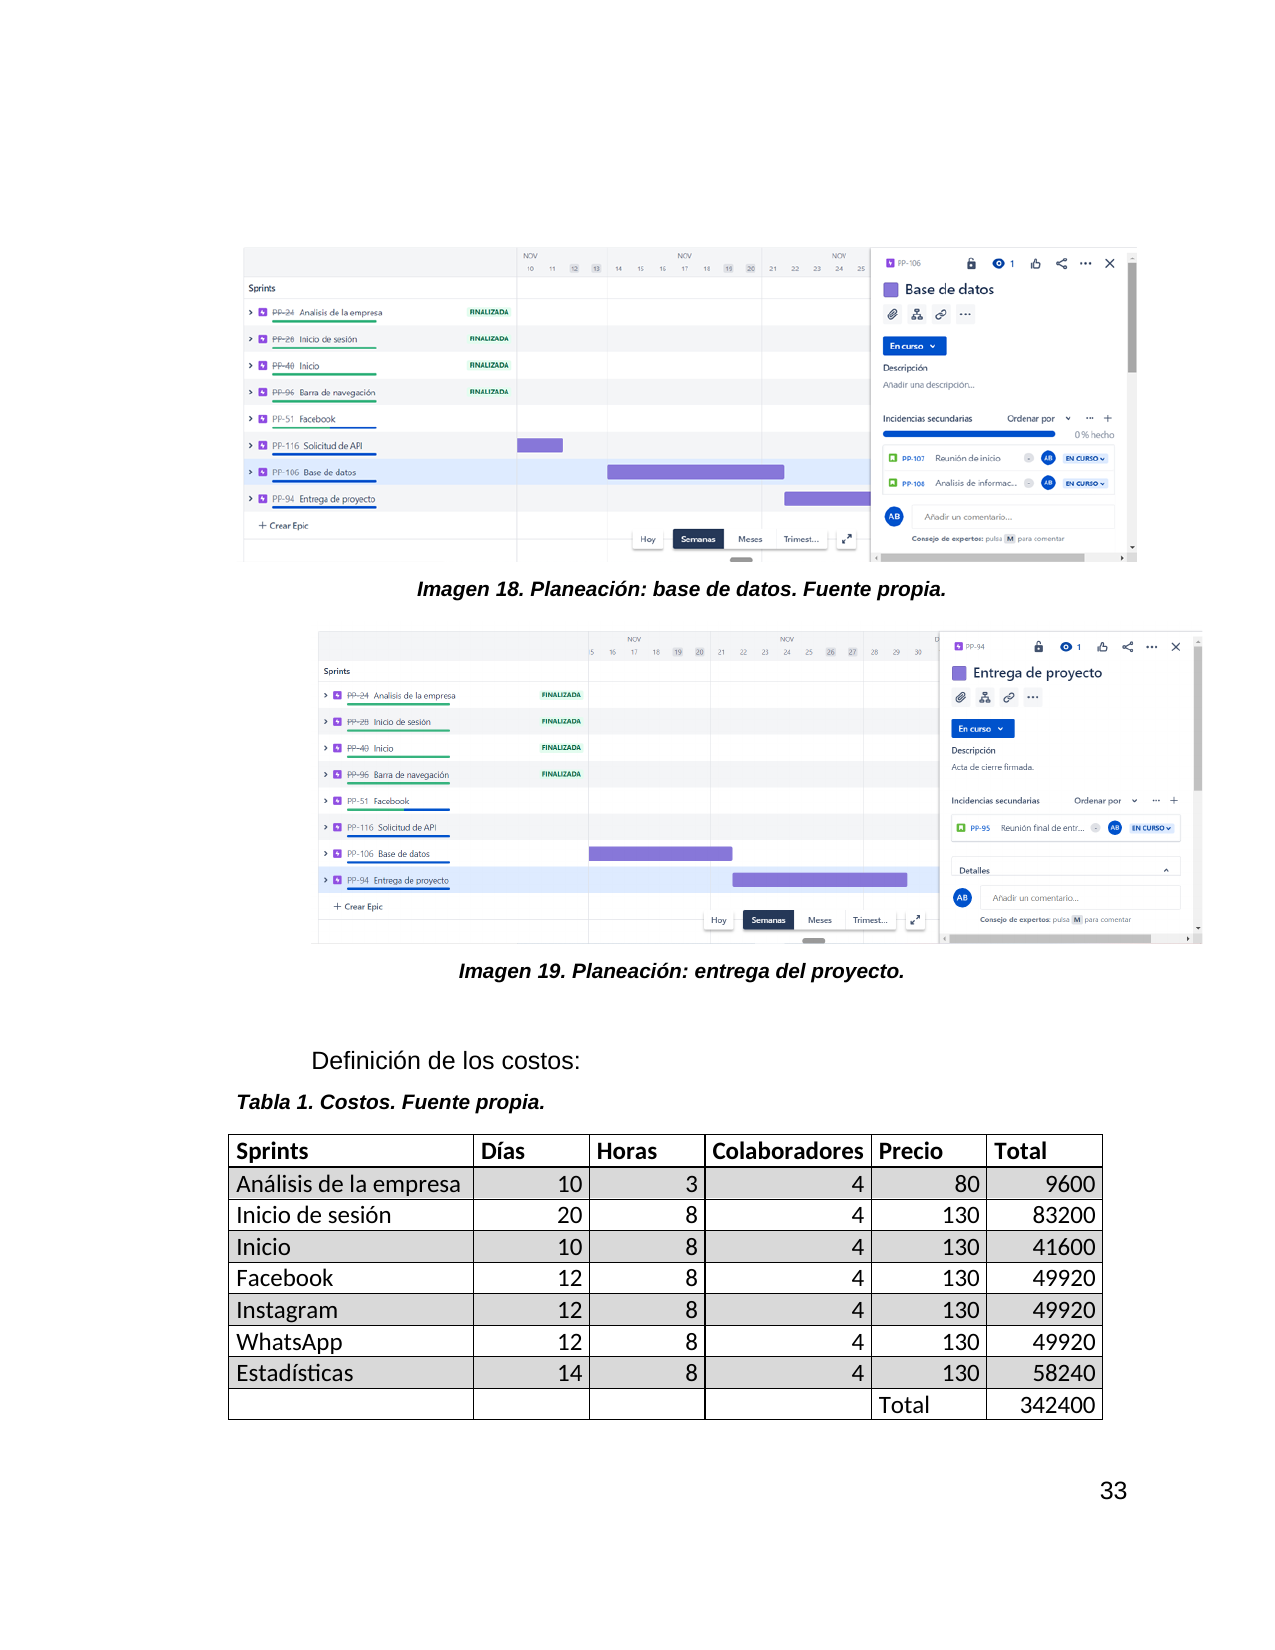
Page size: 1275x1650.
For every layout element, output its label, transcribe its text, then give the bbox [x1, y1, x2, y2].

table_cell Estadísticas [229, 1357, 473, 1388]
table_cell 130 [872, 1357, 986, 1388]
table_cell 83200 [987, 1200, 1102, 1230]
text Definición de los costos: [236, 1046, 1127, 1075]
table_cell Instagram [229, 1294, 473, 1325]
picture [236, 236, 1137, 562]
table_cell 12 [474, 1294, 589, 1325]
table_header Sprints [229, 1135, 473, 1166]
table_cell 130 [872, 1294, 986, 1325]
table_cell 130 [872, 1263, 986, 1293]
table_cell 3 [590, 1168, 704, 1198]
table_cell 10 [474, 1231, 589, 1262]
table_cell 4 [706, 1357, 871, 1388]
table_cell Total [872, 1389, 986, 1419]
table_cell 4 [706, 1326, 871, 1356]
table_cell 8 [590, 1294, 704, 1325]
table_cell [474, 1389, 589, 1419]
table_cell 8 [590, 1200, 704, 1230]
table_header Total [987, 1135, 1102, 1166]
table_cell 8 [590, 1326, 704, 1356]
picture [311, 621, 1203, 944]
table_cell Inicio [229, 1231, 473, 1262]
table_cell Facebook [229, 1263, 473, 1293]
table_cell 4 [706, 1294, 871, 1325]
table_cell 12 [474, 1326, 589, 1356]
table_header Horas [590, 1135, 704, 1166]
table_cell 4 [706, 1168, 871, 1198]
table_cell 130 [872, 1326, 986, 1356]
table_cell Inicio de sesión [229, 1200, 473, 1230]
table_cell 9600 [987, 1168, 1102, 1198]
table_cell WhatsApp [229, 1326, 473, 1356]
table_cell 41600 [987, 1231, 1102, 1262]
table_cell 49920 [987, 1263, 1102, 1293]
table_cell 8 [590, 1357, 704, 1388]
table_cell 8 [590, 1231, 704, 1262]
table_cell 58240 [987, 1357, 1102, 1388]
table_cell 10 [474, 1168, 589, 1198]
table_cell 130 [872, 1231, 986, 1262]
table_cell 4 [706, 1231, 871, 1262]
table_cell Análisis de la empresa [229, 1168, 473, 1198]
table_cell 4 [706, 1263, 871, 1293]
table_cell 20 [474, 1200, 589, 1230]
table_header Días [474, 1135, 589, 1166]
table_cell 130 [872, 1200, 986, 1230]
table_cell 80 [872, 1168, 986, 1198]
table_cell 342400 [987, 1389, 1102, 1419]
table_header Precio [872, 1135, 986, 1166]
table_cell 4 [706, 1200, 871, 1230]
table_cell 8 [590, 1263, 704, 1293]
table_cell [229, 1389, 473, 1419]
table_cell 49920 [987, 1294, 1102, 1325]
table_cell [590, 1389, 704, 1419]
table_cell 49920 [987, 1326, 1102, 1356]
table_cell 14 [474, 1357, 589, 1388]
table_header Colaboradores [706, 1135, 871, 1166]
table_cell 12 [474, 1263, 589, 1293]
table_cell [706, 1389, 871, 1419]
